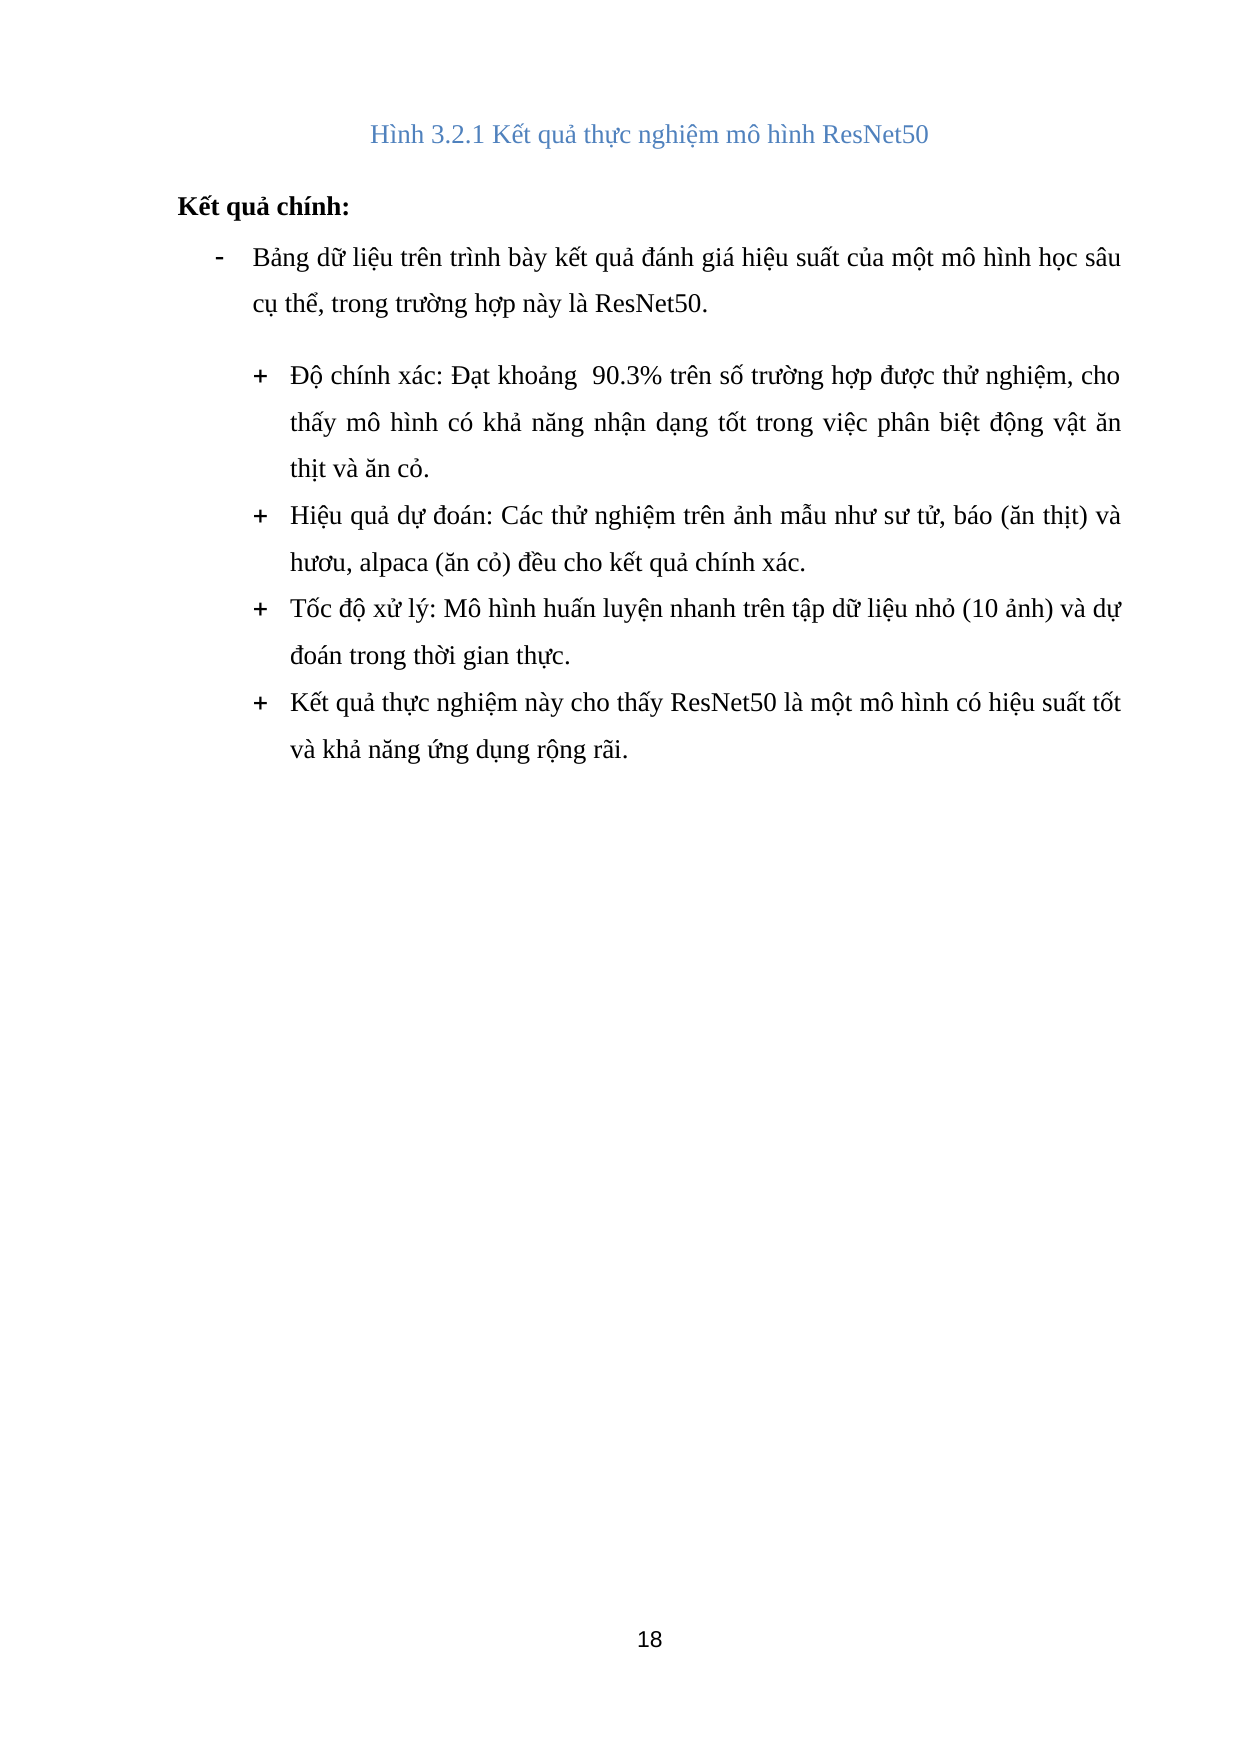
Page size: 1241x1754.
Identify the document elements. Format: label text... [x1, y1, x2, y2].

list Hiệu quả dự đoán: Các thử nghiệm trên ảnh mẫu như sư tử, báo (ăn thịt) và hươu, alpaca (ăn cỏ) đều cho kết quả chính xác. [252, 499, 1122, 577]
list Tốc độ xử lý: Mô hình huấn luyện nhanh trên tập dữ liệu nhỏ (10 ảnh) và dự đoán trong thời gian thực. [252, 593, 1122, 671]
text Hình 3.2.1 Kết quả thực nghiệm mô hình ResNet50 [177, 118, 1122, 149]
list Kết quả thực nghiệm này cho thấy ResNet50 là một mô hình có hiệu suất tốt và khả năng ứng dụng rộng rãi. [252, 686, 1122, 764]
list Độ chính xác: Đạt khoảng 90.3% trên số trường hợp được thử nghiệm, cho thấy mô hình có khả năng nhận dạng tốt trong việc phân biệt động vật ăn thịt và ăn cỏ. [252, 359, 1122, 484]
list Bảng dữ liệu trên trình bày kết quả đánh giá hiệu suất của một mô hình học sâu cụ thể, trong trường hợp này là ResNet50. [215, 241, 1122, 318]
text Kết quả chính: [177, 190, 1122, 221]
